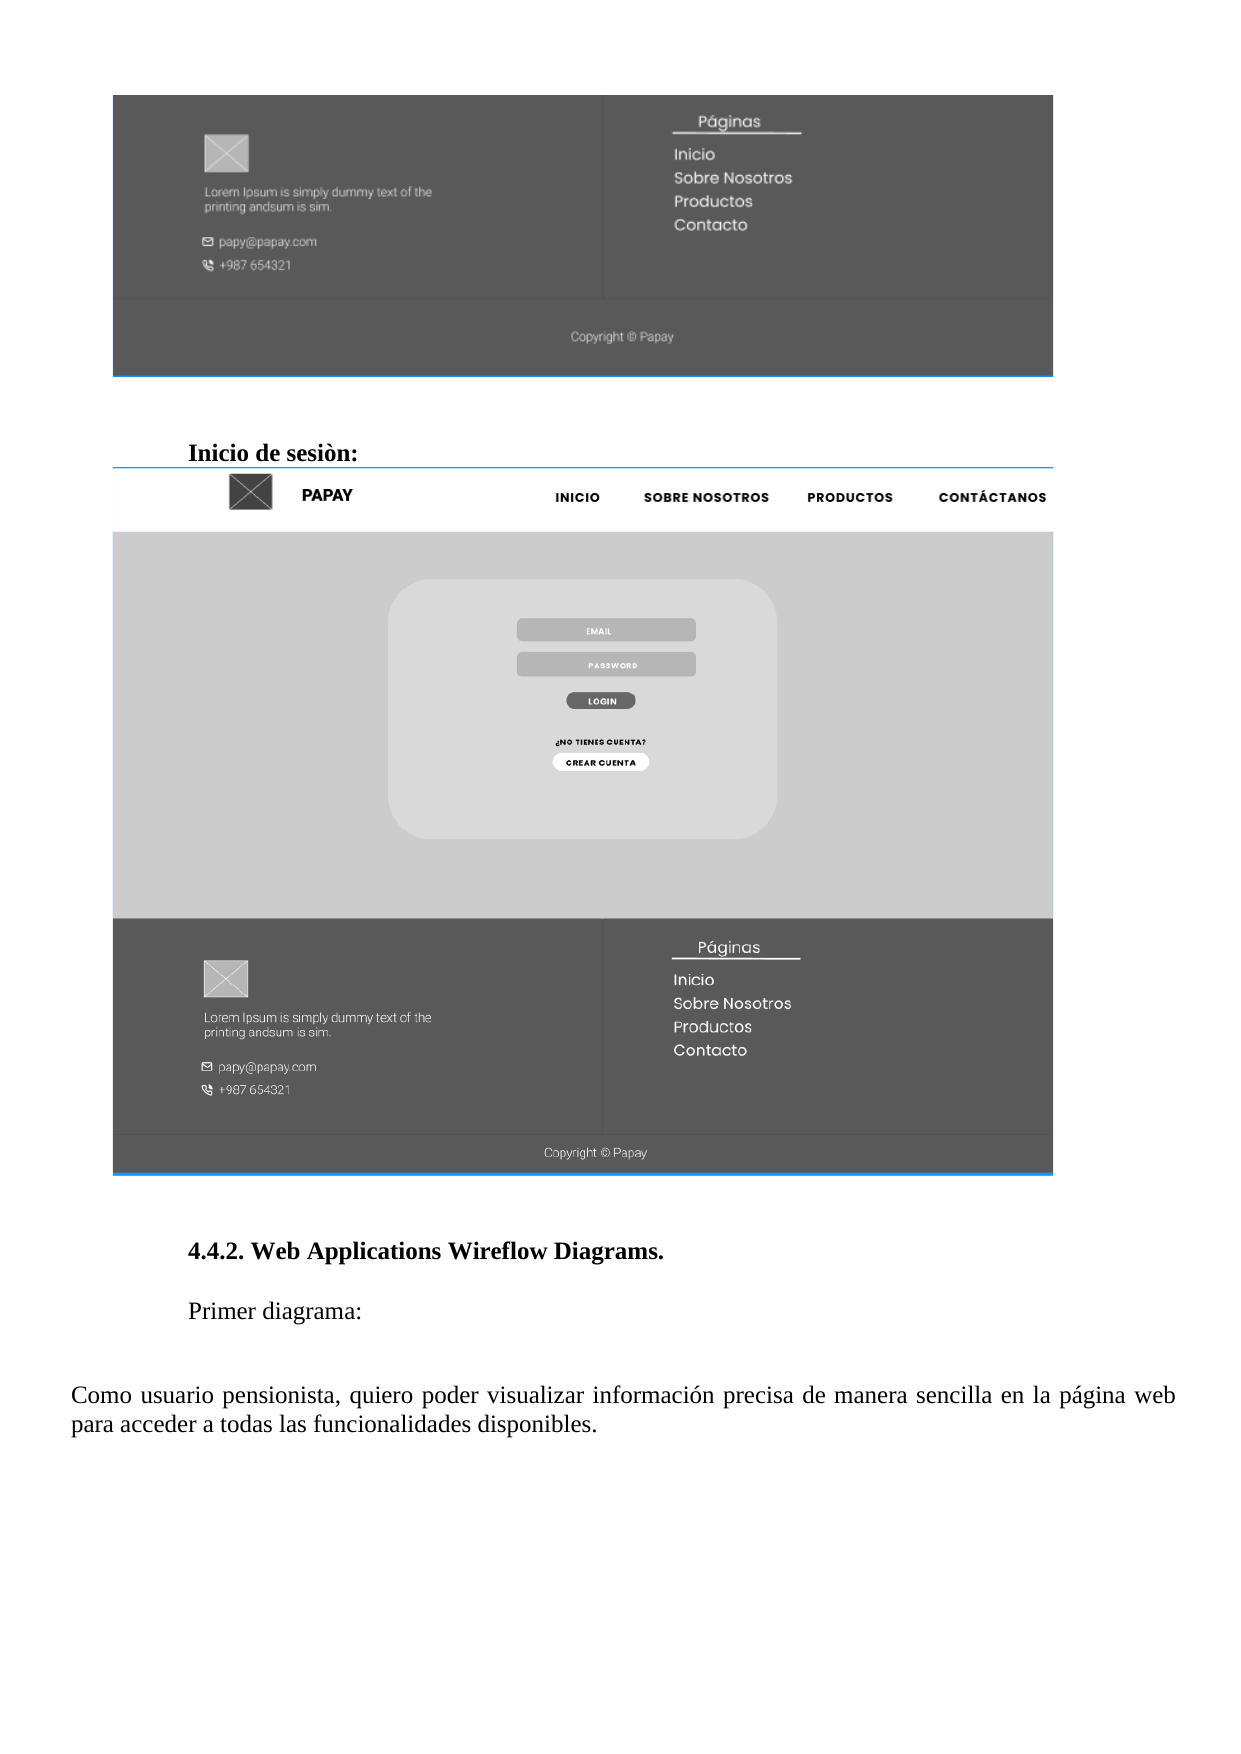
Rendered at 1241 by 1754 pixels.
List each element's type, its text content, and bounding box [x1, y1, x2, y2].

text Como usuario pensionista, quiero poder visualizar información precisa de manera sencilla en la página web para acceder a todas las funcionalidades disponibles. [71, 1380, 1178, 1438]
picture [112, 531, 1054, 1176]
picture [112, 95, 1054, 377]
text Primer diagrama: [188, 1296, 1059, 1325]
picture [112, 467, 1054, 530]
text 4.4.2. Web Applications Wireflow Diagrams. [188, 1236, 1059, 1265]
text Inicio de sesiòn: [188, 438, 1059, 466]
